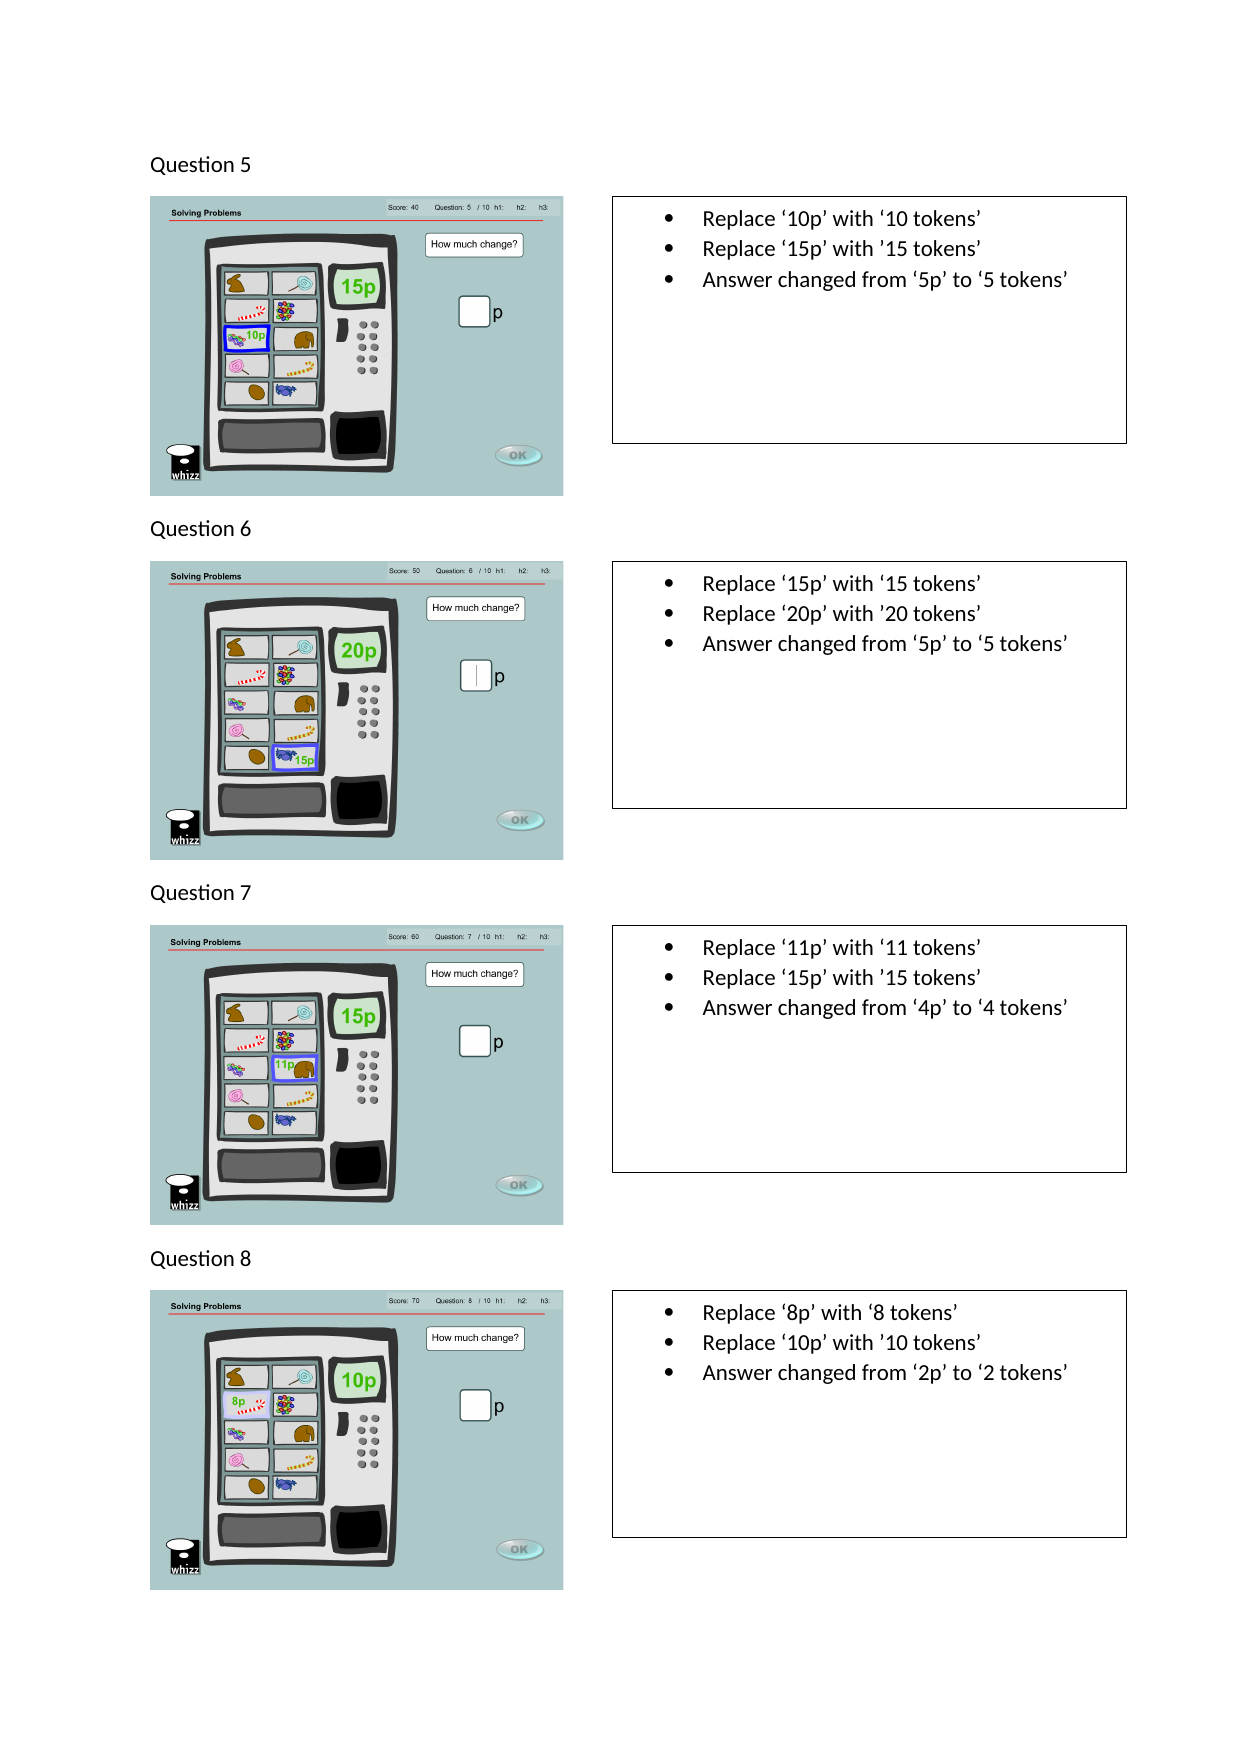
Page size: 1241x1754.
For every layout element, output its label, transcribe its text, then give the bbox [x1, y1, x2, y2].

picture [150, 1290, 564, 1590]
picture [150, 561, 564, 860]
list Question 7 [150, 878, 1090, 907]
list Question 5 [150, 150, 1090, 178]
list Question 8 [150, 1244, 1090, 1272]
picture [150, 196, 564, 496]
picture [150, 925, 564, 1225]
list Question 6 [150, 514, 1090, 543]
